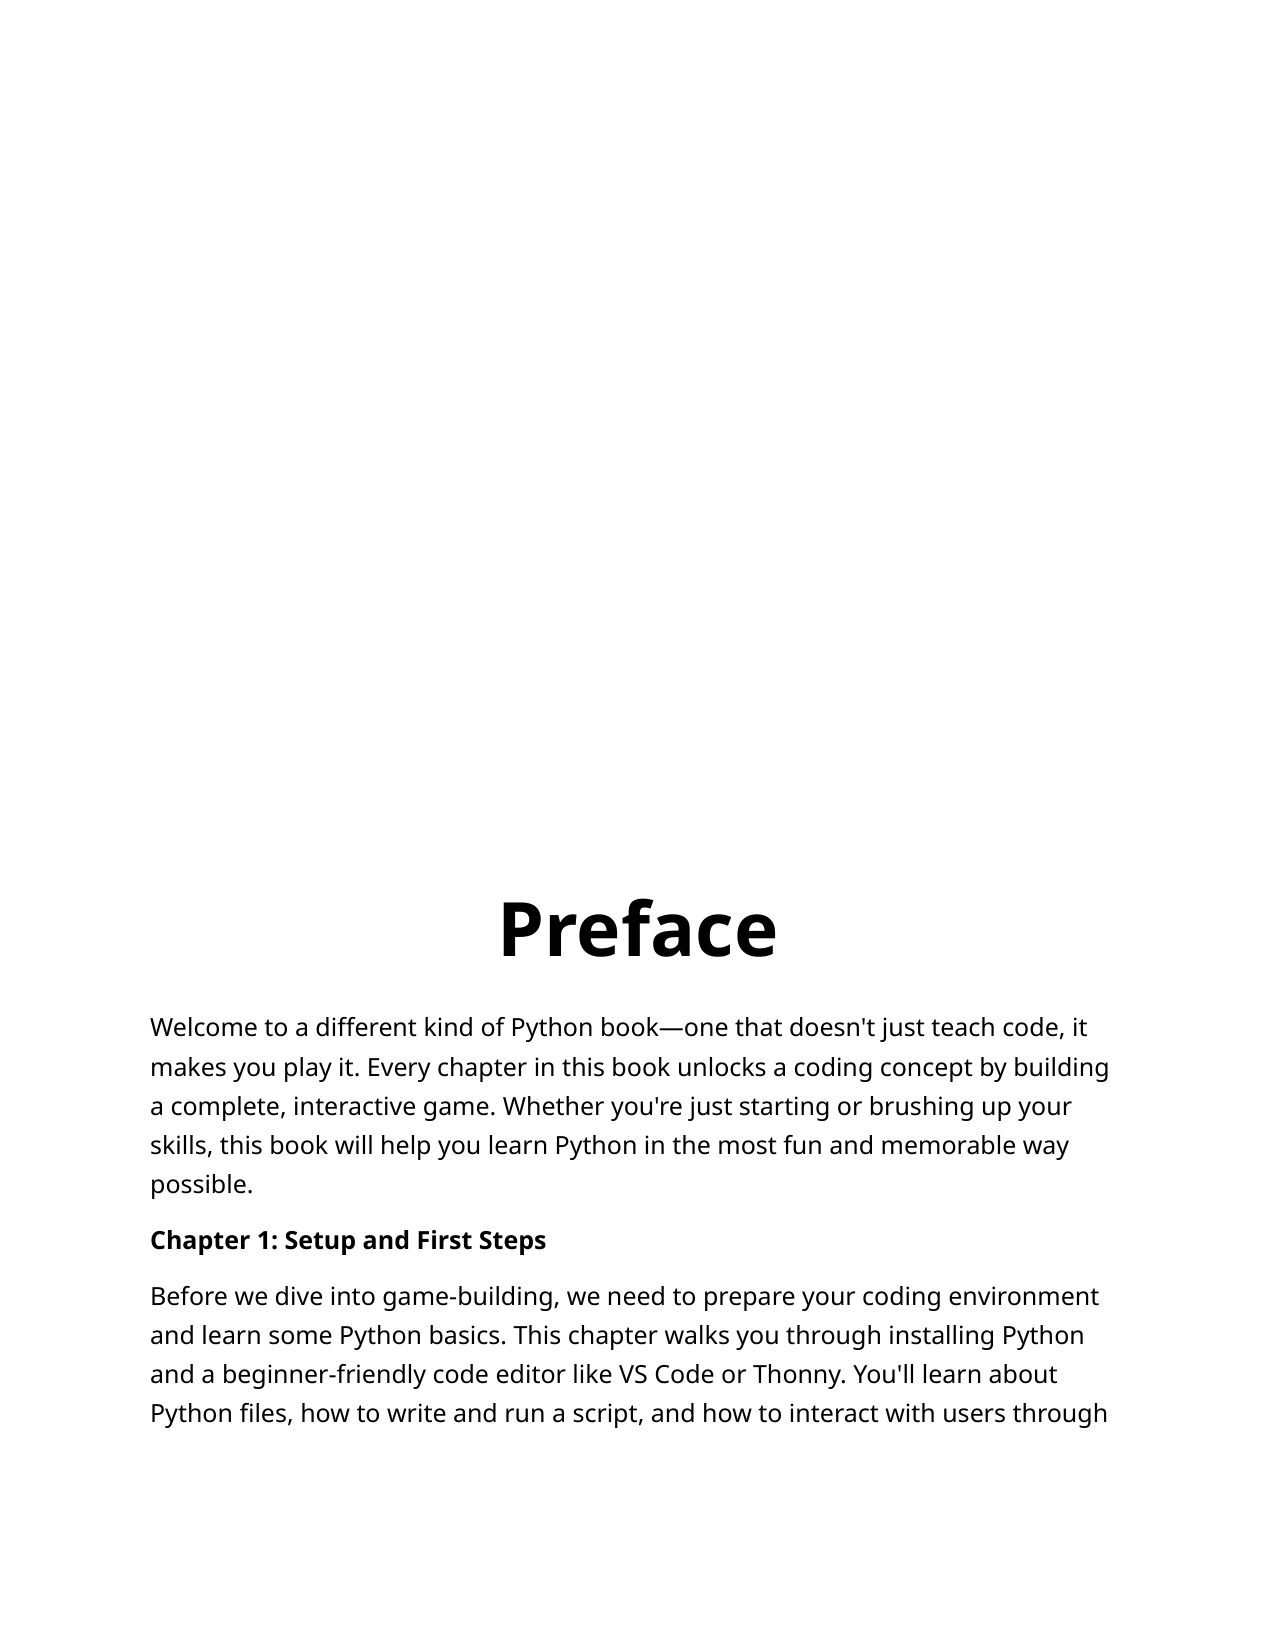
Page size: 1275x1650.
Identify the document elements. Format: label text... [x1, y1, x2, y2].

text Preface [150, 876, 1125, 978]
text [150, 1278, 1125, 1430]
text Welcome to a different kind of Python book—one that doesn't just teach code, it makes you play it. Every chapter in this book unlocks a coding concept by building a complete, interactive game. Whether you're just starting or brushing up your skills, this book will help you learn Python in the most fun and memorable way possible. [150, 1010, 1125, 1201]
text Chapter 1: Setup and First Steps [150, 1222, 1125, 1257]
